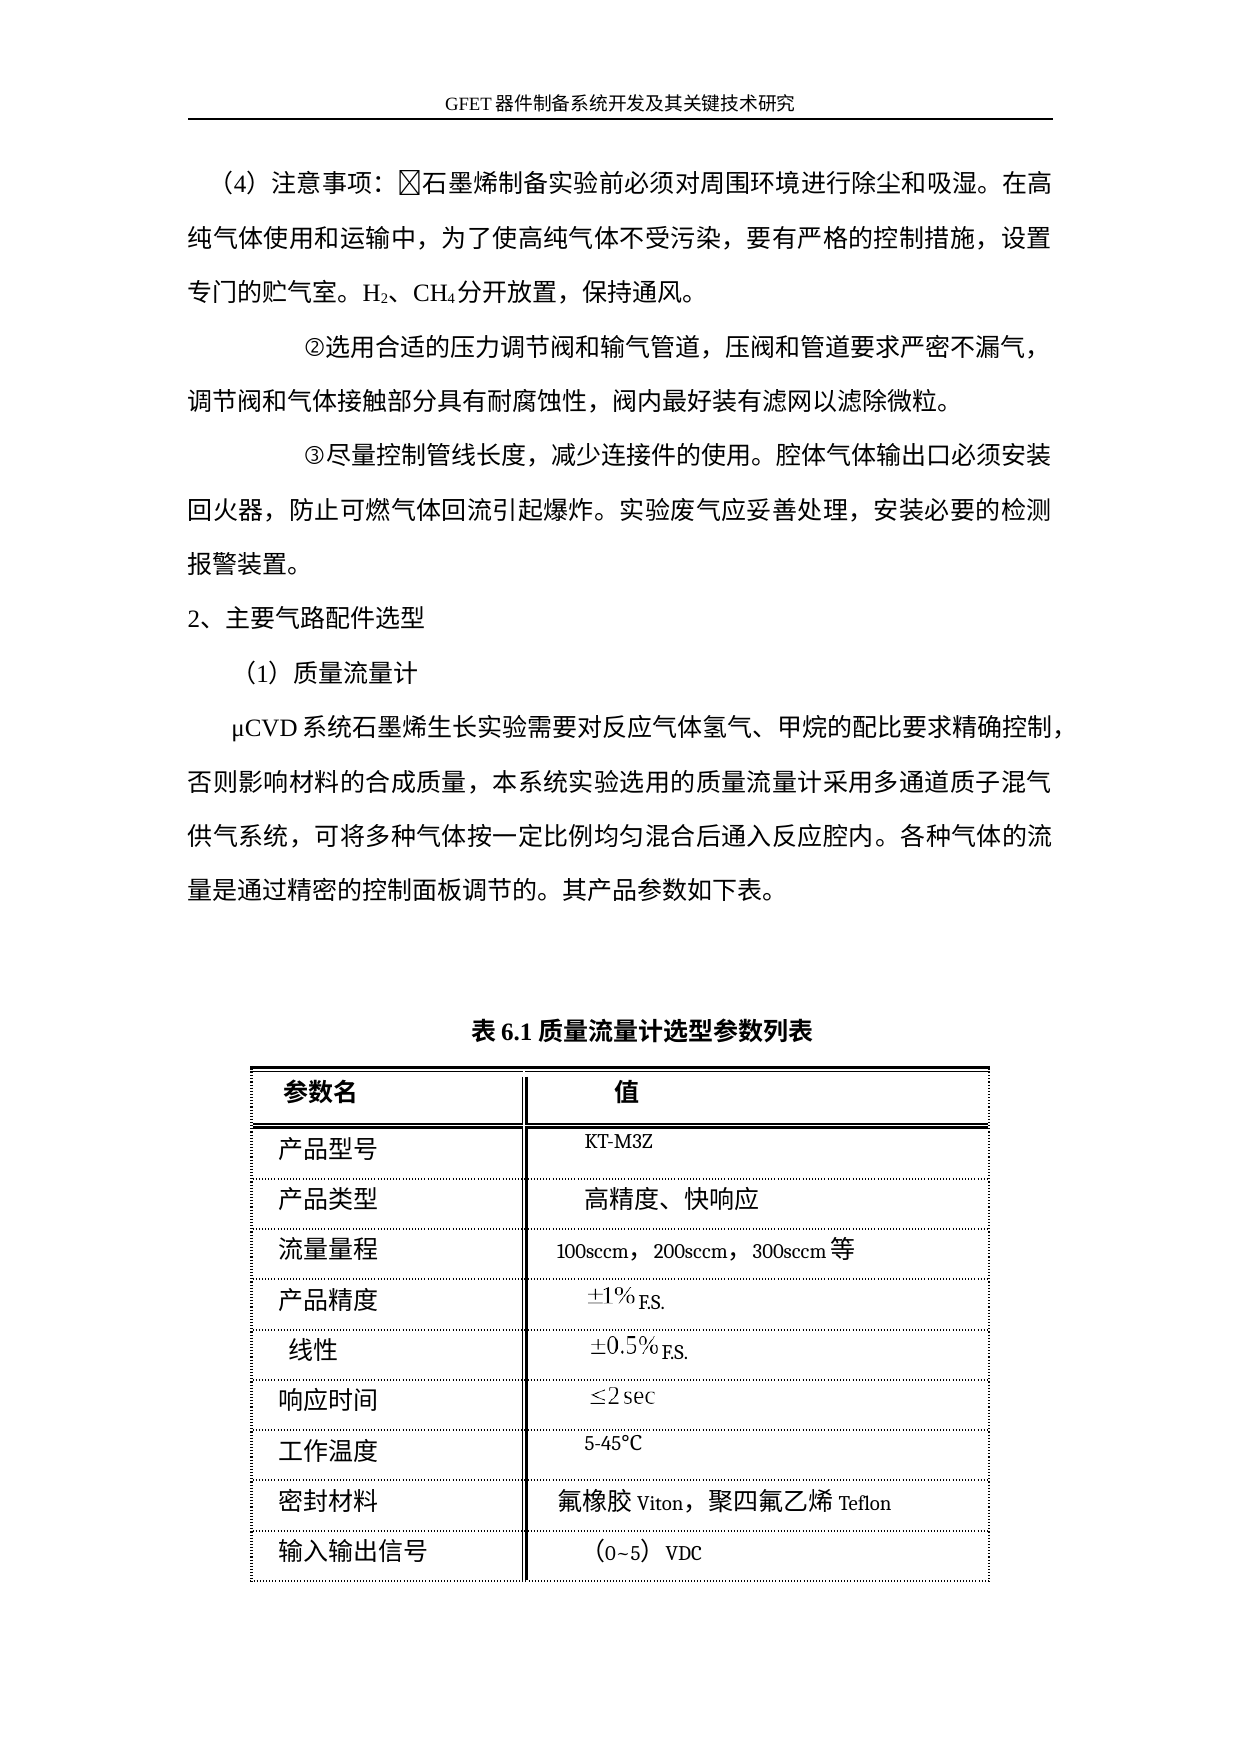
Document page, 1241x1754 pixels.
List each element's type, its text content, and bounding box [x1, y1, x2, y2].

table_cell 线性 [251, 1329, 522, 1379]
table_cell 氟橡胶Viton，聚四氟乙烯Teflon [528, 1479, 989, 1530]
table_cell KT-M3Z [528, 1129, 989, 1177]
table_cell 产品型号 [251, 1129, 522, 1177]
text 尽量控制管线长度，减少连接件的使用。腔体气体输出口必须安装回火器，防止可燃气体回流引起爆炸。实验废气应妥善处理，安装必要的检测报警装置。 [187, 436, 1053, 581]
list 主要气路配件选型 [187, 599, 1053, 635]
table_cell F.S. [528, 1329, 989, 1379]
table_cell 5-45℃ [528, 1429, 989, 1479]
table_cell [528, 1379, 989, 1429]
list 质量流量计 [187, 653, 1053, 689]
table_cell F.S. [528, 1278, 989, 1328]
table_cell 输入输出信号 [251, 1530, 522, 1580]
table_cell 工作温度 [251, 1429, 522, 1479]
table_cell 响应时间 [251, 1379, 522, 1429]
text 选用合适的压力调节阀和输气管道，压阀和管道要求严密不漏气，调节阀和气体接触部分具有耐腐蚀性，阀内最好装有滤网以滤除微粒。 [187, 327, 1053, 418]
table_cell 100sccm，200sccm，300sccm等 [528, 1228, 989, 1278]
text （4）注意事项：石墨烯制备实验前必须对周围环境进行除尘和吸湿。在高纯气体使用和运输中，为了使高纯气体不受污染，要有严格的控制措施，设置专门的贮气室。H2、CH4分开放置，保持通风。 [187, 164, 1053, 309]
table_header 参数名 [251, 1069, 525, 1123]
table_cell 产品精度 [251, 1278, 522, 1328]
table_cell 产品类型 [251, 1178, 522, 1228]
table_cell 密封材料 [251, 1479, 522, 1530]
table_header 值 [525, 1072, 989, 1123]
table_cell 流量量程 [251, 1228, 522, 1278]
list μCVD系统石墨烯生长实验需要对反应气体氢气、甲烷的配比要求精确控制，否则影响材料的合成质量，本系统实验选用的质量流量计采用多通道质子混气供气系统，可将多种气体按一定比例均匀混合后通入反应腔内。各种气体的流量是通过精密的控制面板调节的。其产品参数如下表。 [187, 708, 1053, 907]
table_cell （0~5）VDC [528, 1530, 989, 1580]
list 表6.1 质量流量计选型参数列表 [187, 1011, 1053, 1048]
table_cell 高精度、快响应 [528, 1178, 989, 1228]
